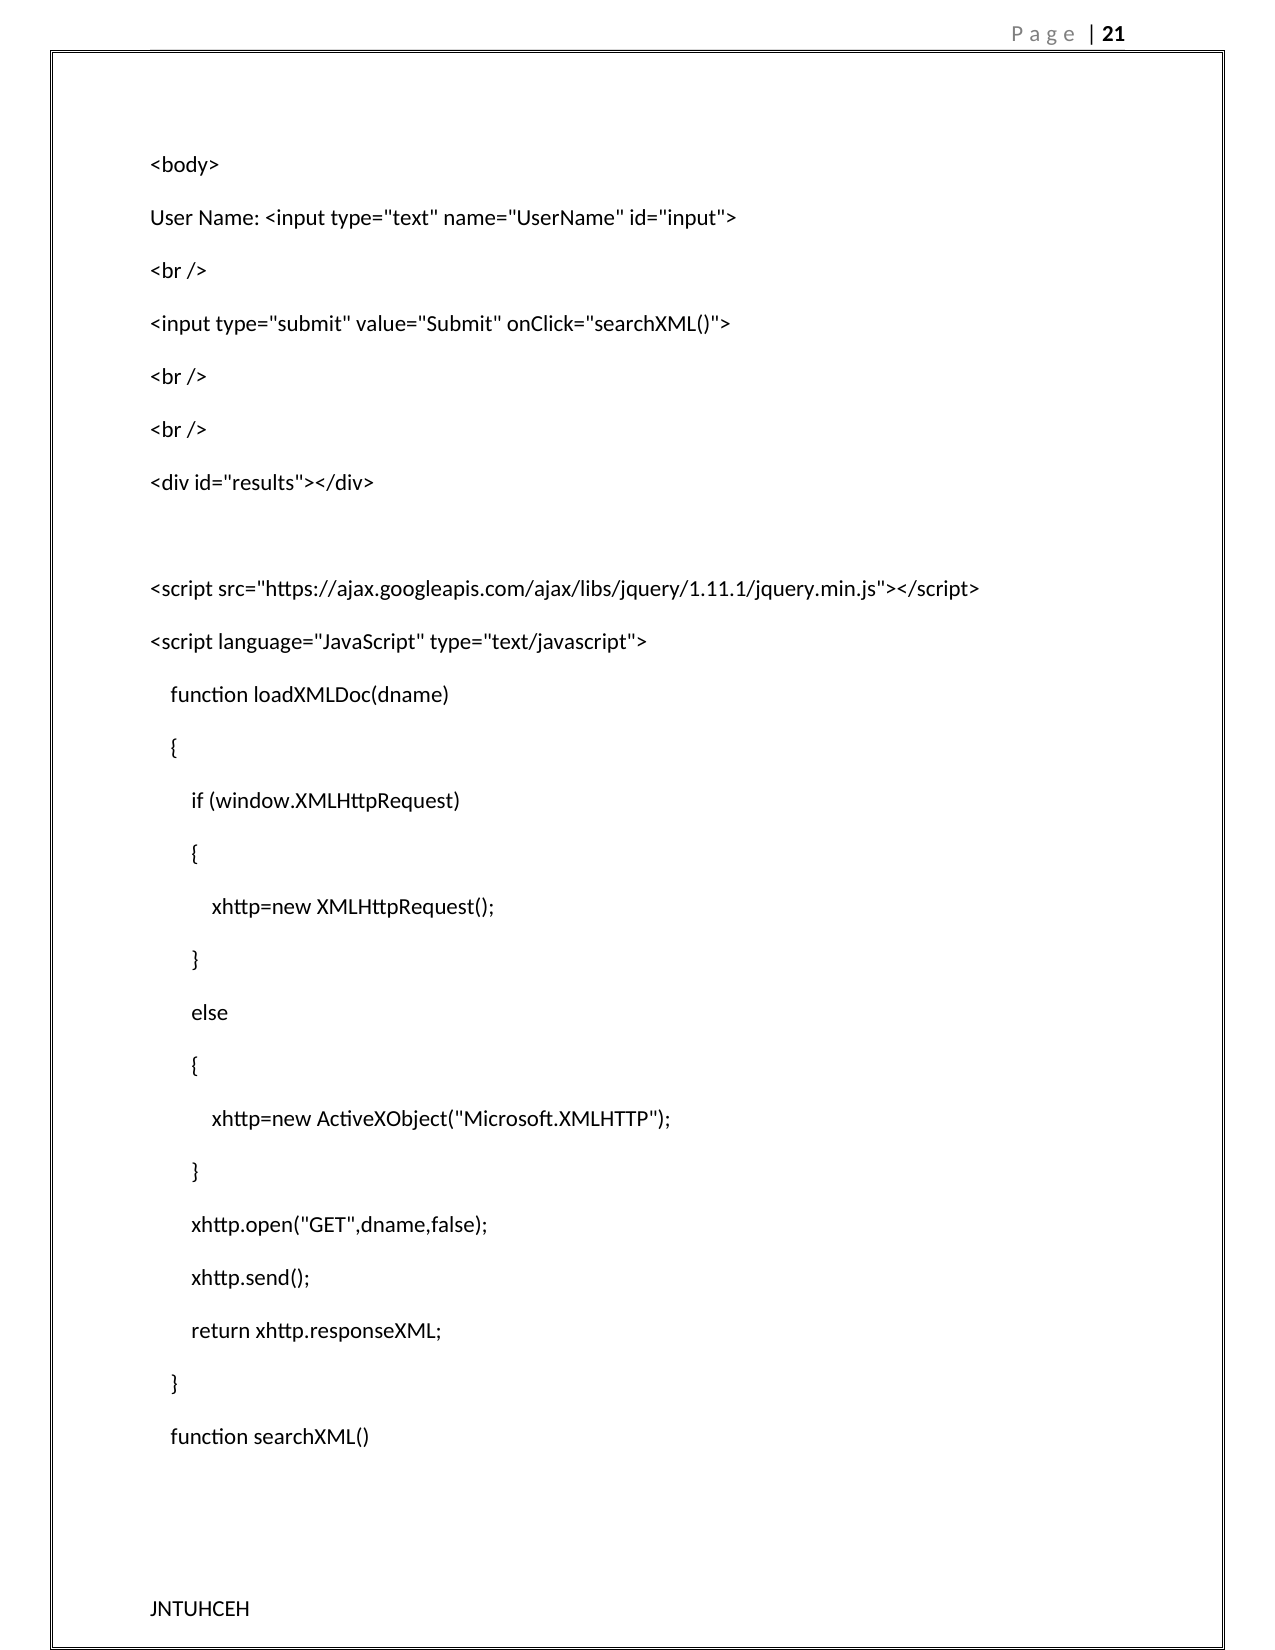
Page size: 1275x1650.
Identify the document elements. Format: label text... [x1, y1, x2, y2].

text <br /> [150, 362, 1125, 390]
text { [150, 1051, 1125, 1079]
text <br /> [150, 415, 1125, 443]
text <body> [150, 150, 1125, 178]
text function loadXMLDoc(dname) [150, 680, 1125, 708]
text } [150, 1369, 1125, 1397]
text { [150, 839, 1125, 867]
text { [150, 733, 1125, 761]
text User Name: <input type="text" name="UserName" id="input"> [150, 203, 1125, 231]
text <div id="results"></div> [150, 468, 1125, 496]
text xhttp=new ActiveXObject("Microsoft.XMLHTTP"); [150, 1104, 1125, 1132]
text xhttp.send(); [150, 1263, 1125, 1291]
text <input type="submit" value="Submit" onClick="searchXML()"> [150, 309, 1125, 337]
text xhttp=new XMLHttpRequest(); [150, 892, 1125, 920]
text function searchXML() [150, 1422, 1125, 1451]
text } [150, 945, 1125, 973]
text } [150, 1157, 1125, 1185]
text if (window.XMLHttpRequest) [150, 786, 1125, 814]
text <script src="https://ajax.googleapis.com/ajax/libs/jquery/1.11.1/jquery.min.js"></script> [150, 574, 1125, 602]
text return xhttp.responseXML; [150, 1316, 1125, 1344]
text <br /> [150, 256, 1125, 284]
text else [150, 998, 1125, 1026]
text <script language="JavaScript" type="text/javascript"> [150, 627, 1125, 655]
text xhttp.open("GET",dname,false); [150, 1210, 1125, 1238]
